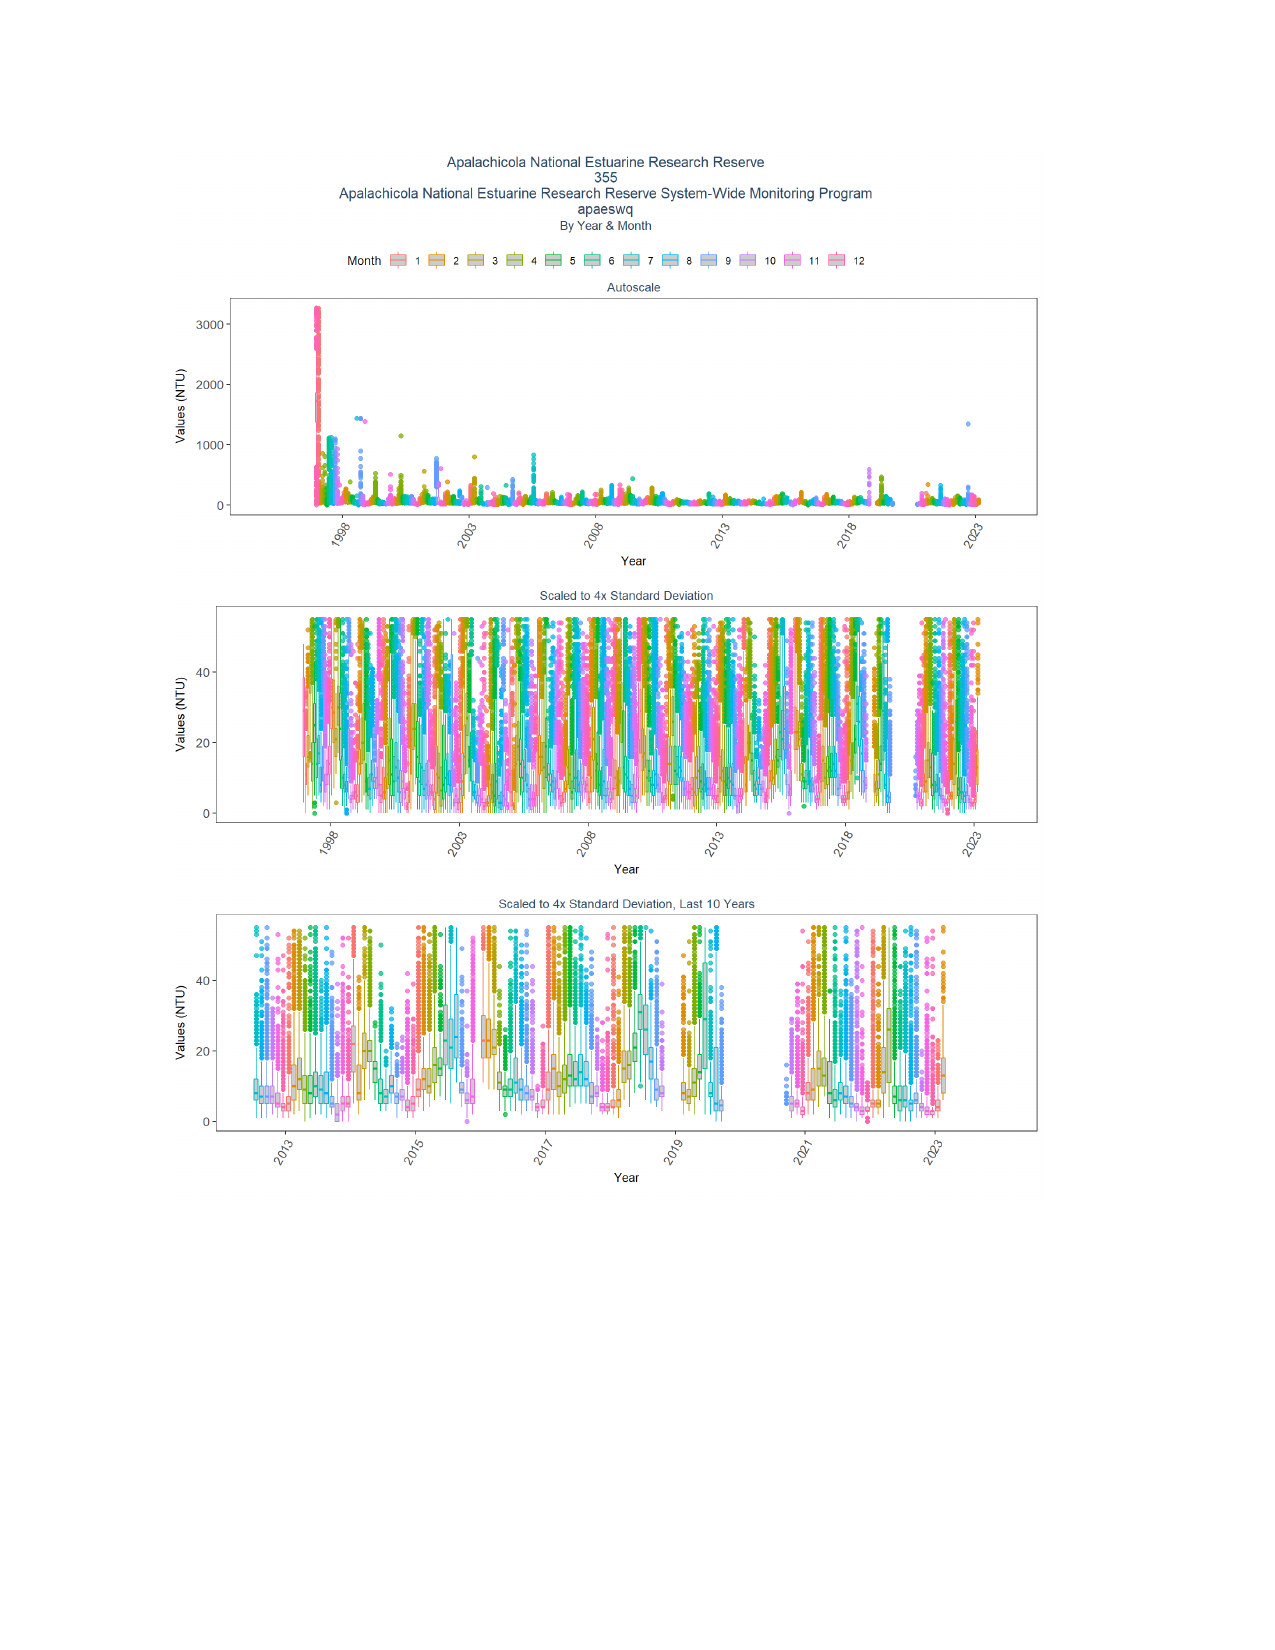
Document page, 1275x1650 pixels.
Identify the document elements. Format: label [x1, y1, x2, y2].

picture [168, 150, 1044, 1200]
